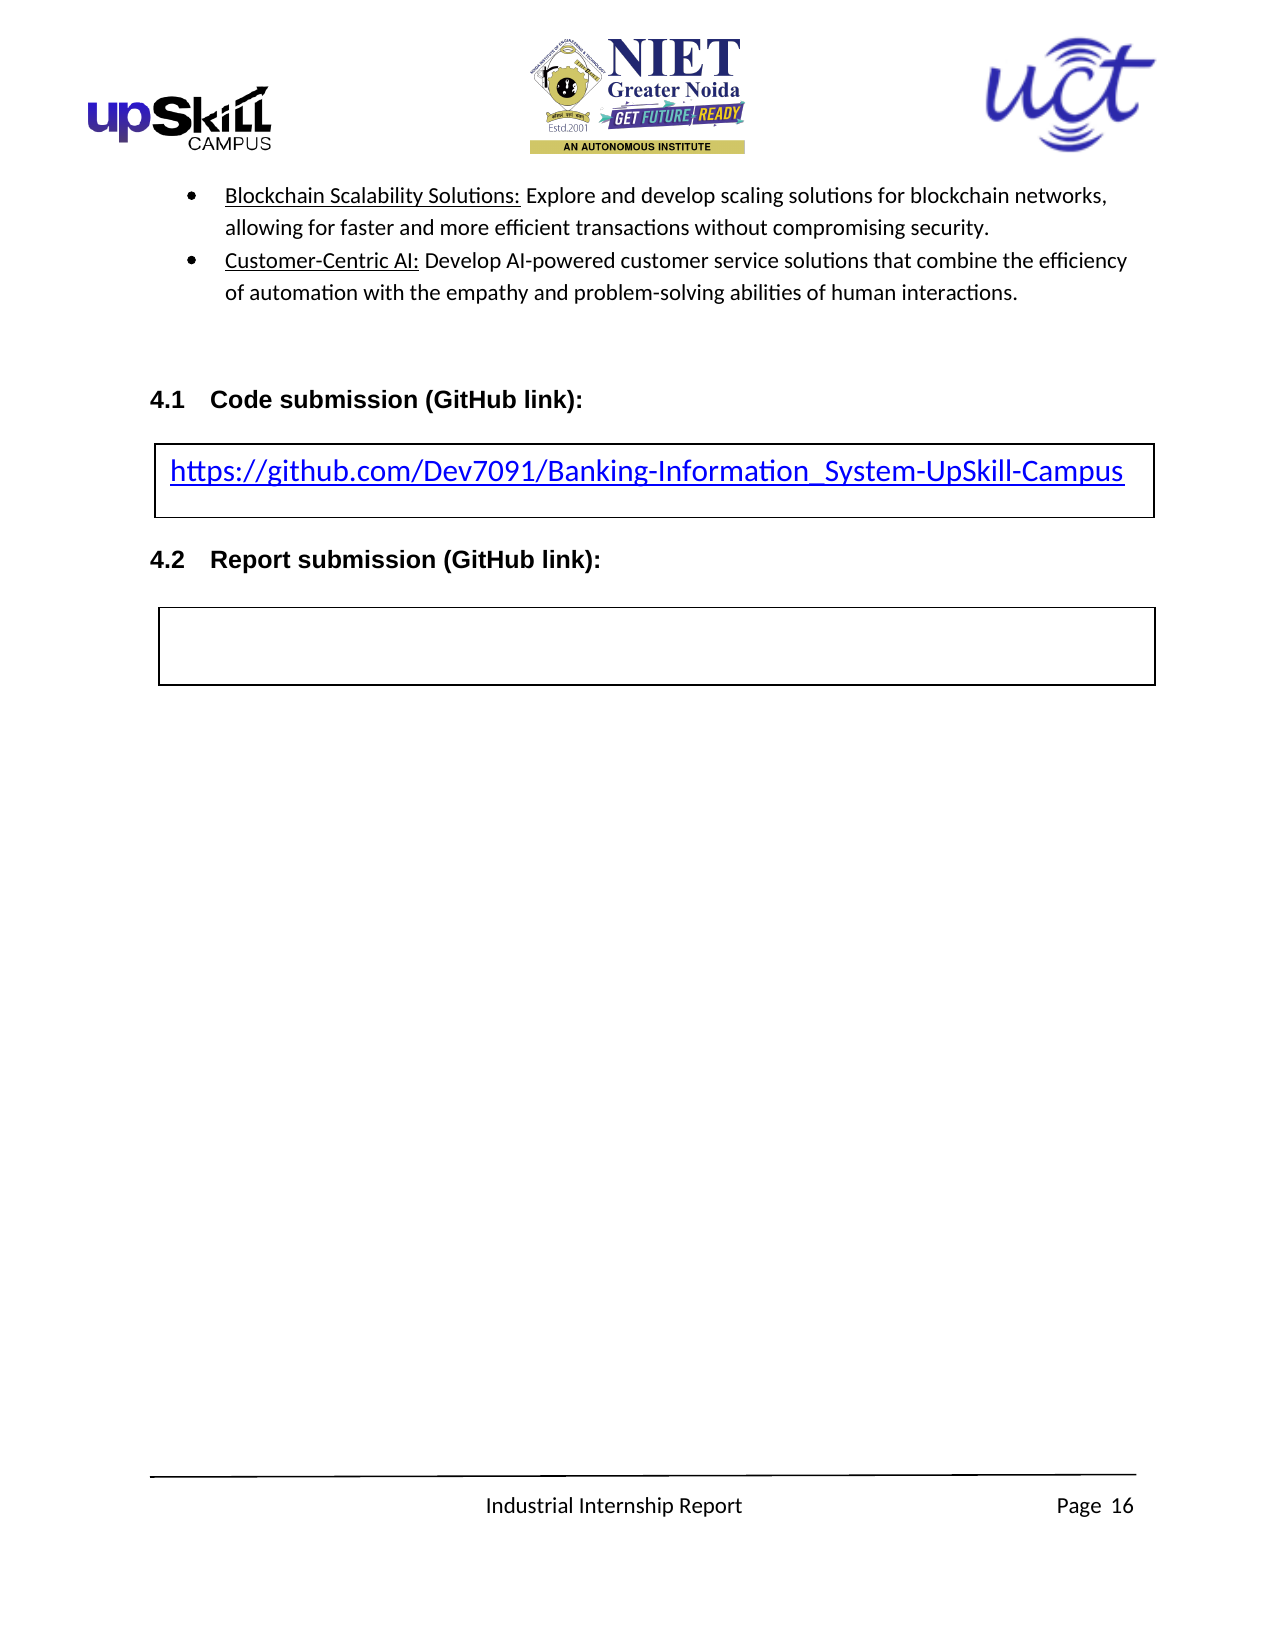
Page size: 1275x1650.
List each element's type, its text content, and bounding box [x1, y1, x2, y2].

list Blockchain Scalability Solutions: Explore and develop scaling solutions for blockchain networks, allowing for faster and more efficient transactions without compromising security. [187, 181, 1134, 242]
subtitle Report submission (GitHub link): [150, 548, 1134, 573]
picture [530, 39, 746, 154]
subtitle Code submission (GitHub link): [150, 388, 1134, 413]
list Customer-Centric AI: Develop AI-powered customer service solutions that combine the efficiency of automation with the empathy and problem-solving abilities of human interactions. [187, 246, 1134, 306]
picture [983, 28, 1162, 154]
picture [56, 73, 303, 154]
